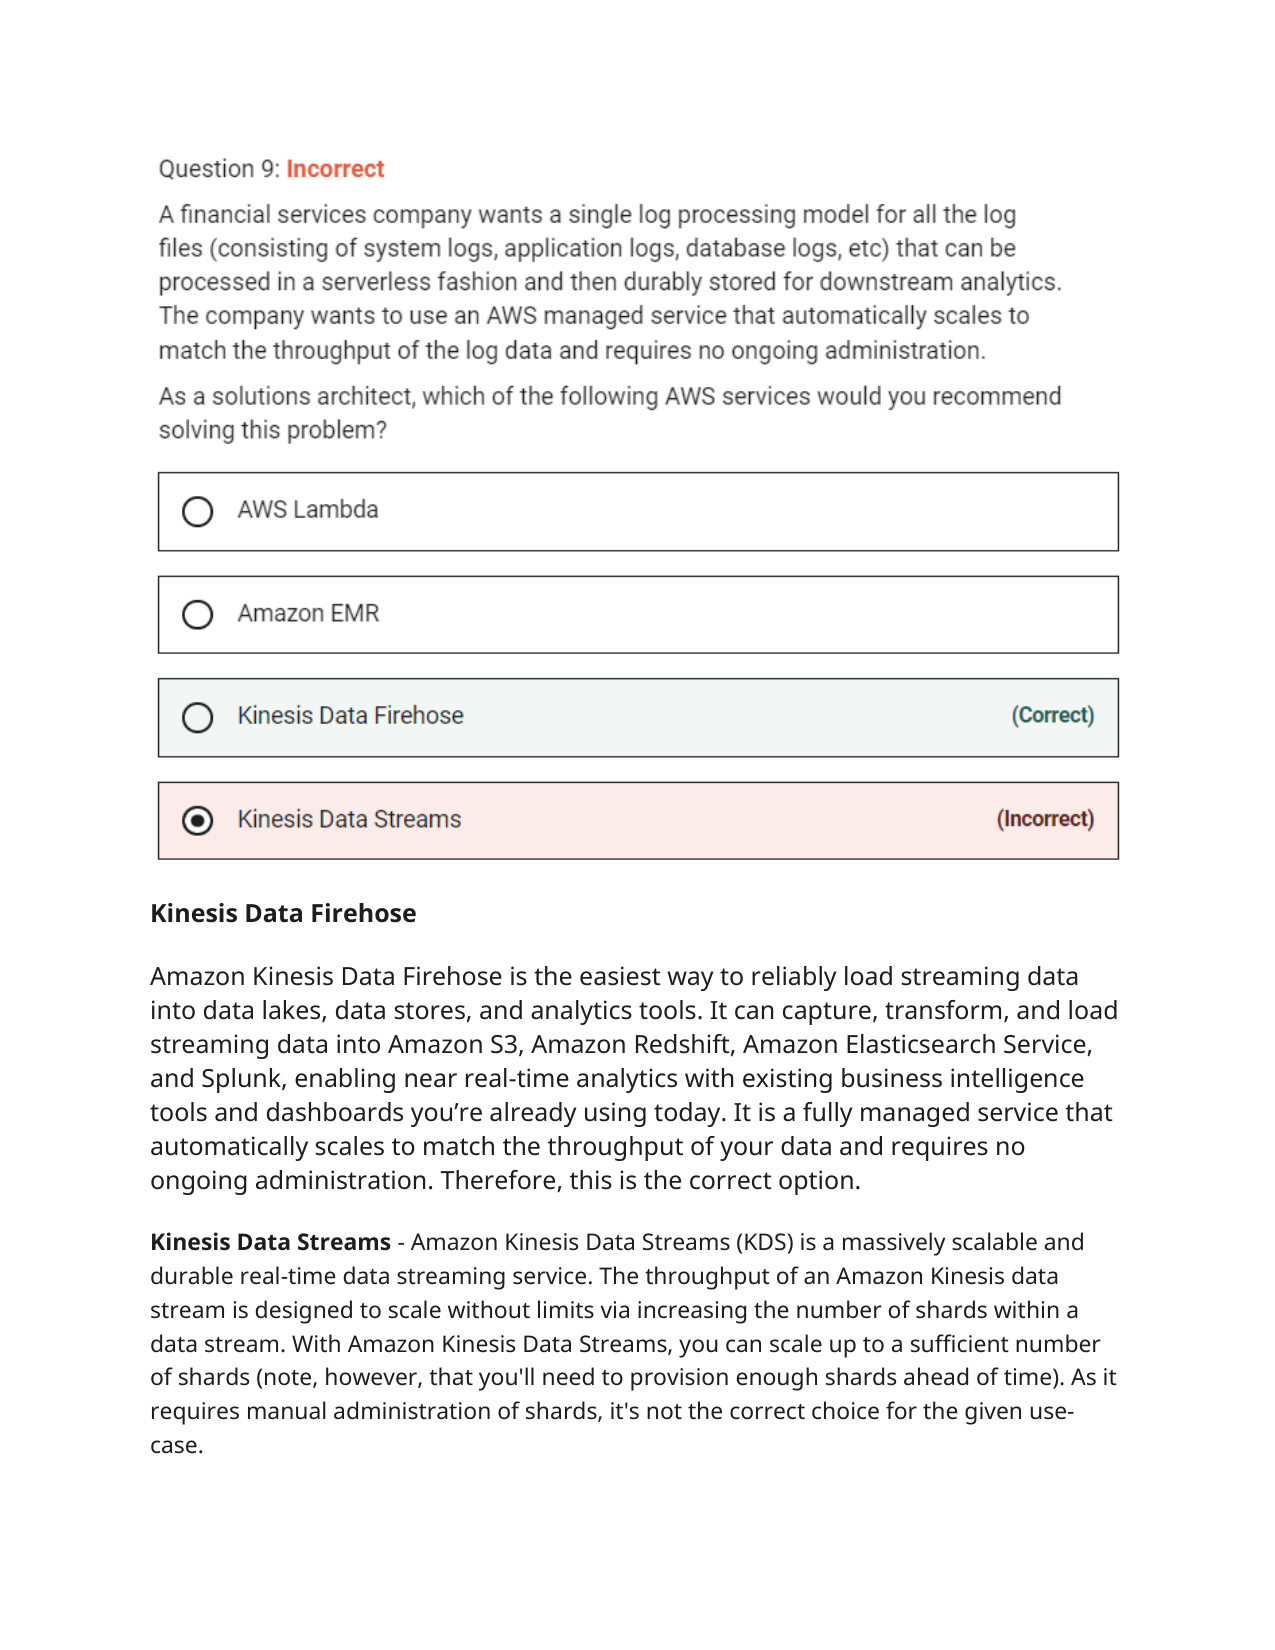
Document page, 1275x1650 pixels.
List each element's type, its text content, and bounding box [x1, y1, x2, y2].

text Amazon Kinesis Data Firehose is the easiest way to reliably load streaming data into data lakes, data stores, and analytics tools. It can capture, transform, and load streaming data into Amazon S3, Amazon Redshift, Amazon Elasticsearch Service, and Splunk, enabling near real-time analytics with existing business intelligence tools and dashboards you’re already using today. It is a fully managed service that automatically scales to match the throughput of your data and requires no ongoing administration. Therefore, this is the correct option. [150, 959, 1125, 1197]
text Kinesis Data Streams - Amazon Kinesis Data Streams (KDS) is a massively scalable and durable real-time data streaming service. The throughput of an Amazon Kinesis data stream is designed to scale without limits via increasing the number of shards within a data stream. With Amazon Kinesis Data Streams, you can scale up to a sufficient number of shards (note, however, that you'll need to provision enough shards ahead of time). As it requires manual administration of shards, it's not the correct choice for the given use-case. [150, 1226, 1125, 1460]
text Kinesis Data Firehose [150, 895, 1125, 929]
picture [150, 150, 1125, 864]
